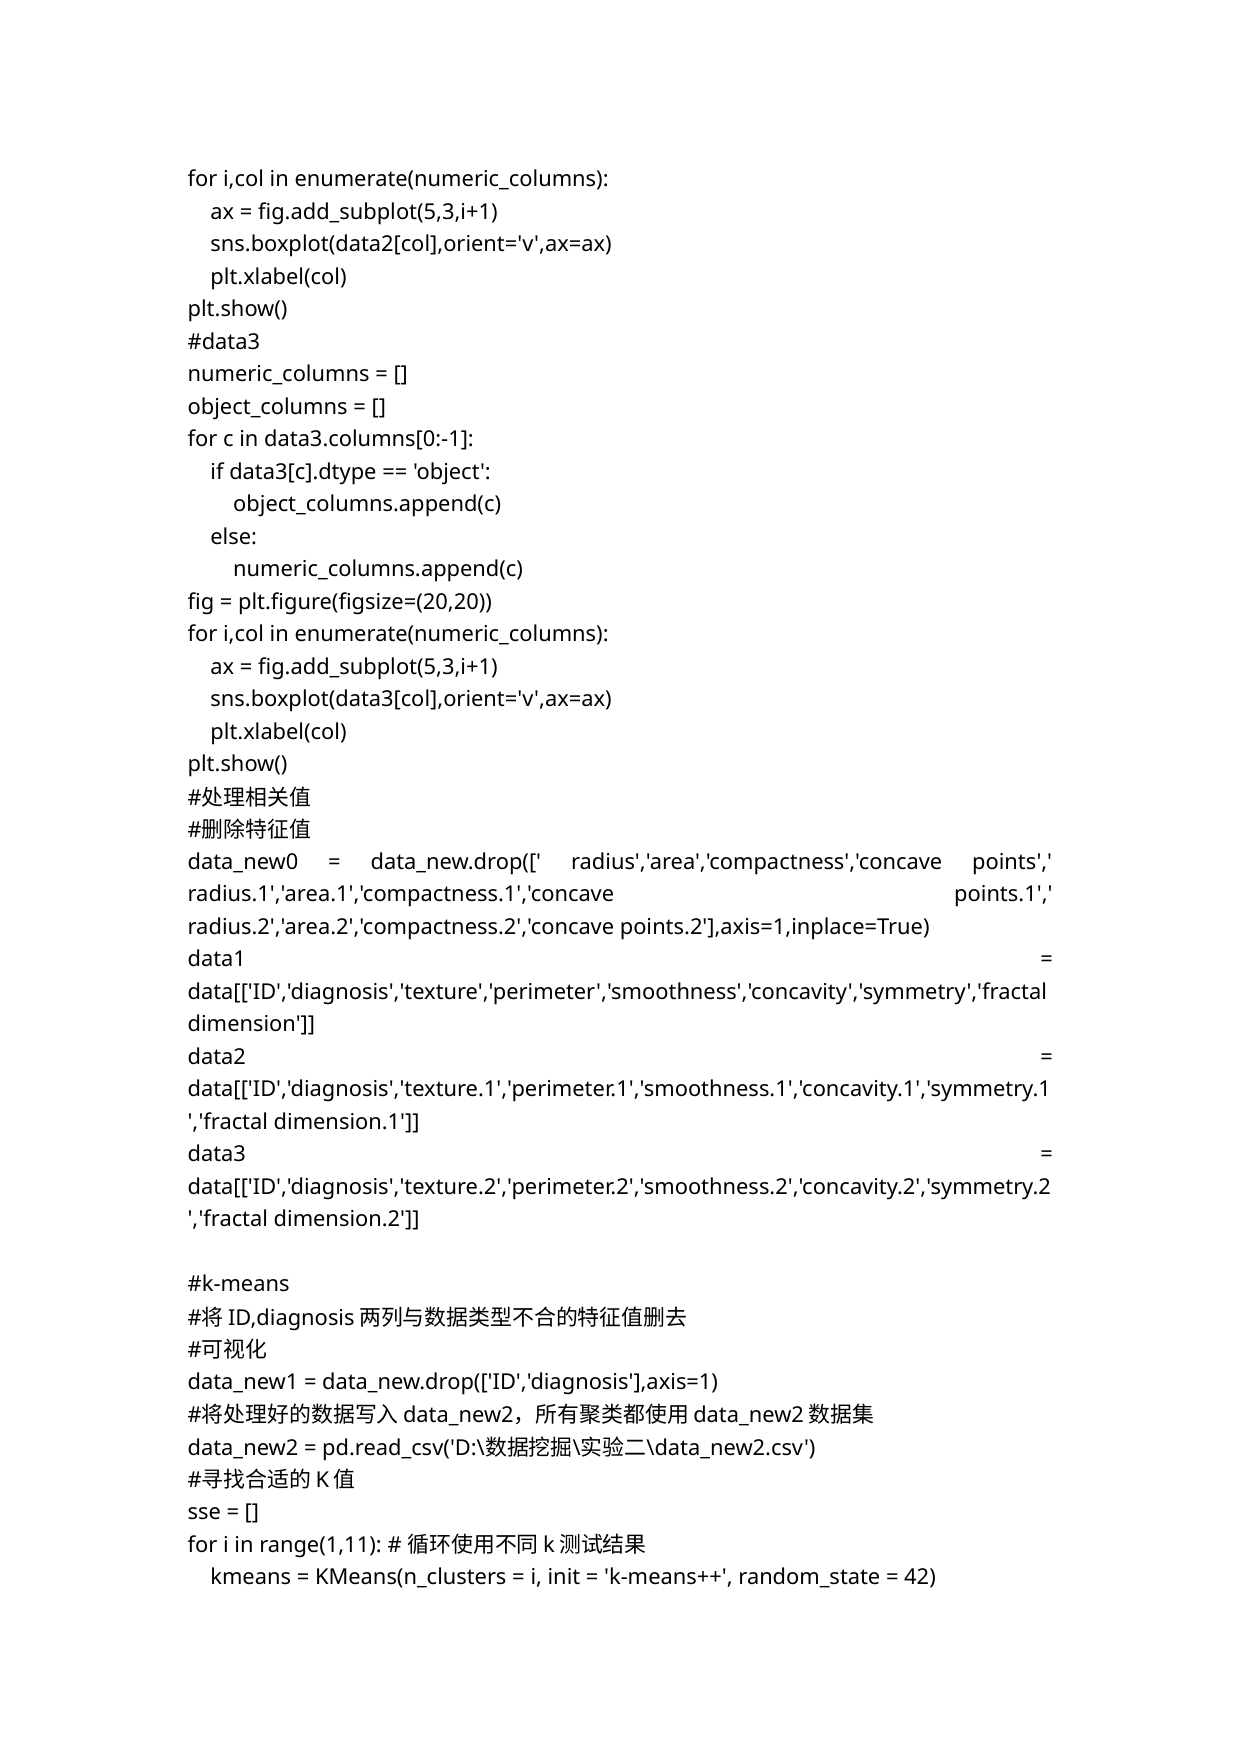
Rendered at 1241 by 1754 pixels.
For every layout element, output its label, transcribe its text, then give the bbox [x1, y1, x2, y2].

text for c in data3.columns[0:-1]: [187, 422, 1053, 454]
text numeric_columns.append(c) [187, 552, 1053, 584]
text ax = fig.add_subplot(5,3,i+1) [187, 194, 1053, 227]
text if data3[c].dtype == 'object': [187, 454, 1053, 487]
text #删除特征值 [187, 812, 1053, 844]
text data3 = data[['ID','diagnosis','texture.2','perimeter.2','smoothness.2','concavity.2','symmetry.2','fractal dimension.2']] [187, 1137, 1053, 1234]
text else: [187, 519, 1053, 552]
text #将处理好的数据写入data_new2，所有聚类都使用data_new2数据集 [187, 1397, 1053, 1429]
text #处理相关值 [187, 779, 1053, 812]
text for i,col in enumerate(numeric_columns): [187, 162, 1053, 194]
text for i in range(1,11): # 循环使用不同k测试结果 [187, 1527, 1053, 1559]
text #k-means [187, 1267, 1053, 1299]
text data1 = data[['ID','diagnosis','texture','perimeter','smoothness','concavity','symmetry','fractal dimension']] [187, 942, 1053, 1039]
text ax = fig.add_subplot(5,3,i+1) [187, 649, 1053, 682]
text #将ID,diagnosis两列与数据类型不合的特征值删去 [187, 1299, 1053, 1332]
text kmeans = KMeans(n_clusters = i, init = 'k-means++', random_state = 42) [187, 1559, 1053, 1592]
text data_new0 = data_new.drop([' radius','area','compactness','concave points',' radius.1','area.1','compactness.1','concave points.1',' radius.2','area.2','compactness.2','concave points.2'],axis=1,inplace=True) [187, 844, 1053, 942]
text object_columns.append(c) [187, 487, 1053, 519]
text sns.boxplot(data3[col],orient='v',ax=ax) [187, 682, 1053, 714]
text object_columns = [] [187, 389, 1053, 422]
text plt.xlabel(col) [187, 259, 1053, 292]
text plt.show() [187, 292, 1053, 324]
text for i,col in enumerate(numeric_columns): [187, 617, 1053, 649]
text data2 = data[['ID','diagnosis','texture.1','perimeter.1','smoothness.1','concavity.1','symmetry.1','fractal dimension.1']] [187, 1039, 1053, 1137]
text data_new1 = data_new.drop(['ID','diagnosis'],axis=1) [187, 1364, 1053, 1397]
text data_new2 = pd.read_csv('D:\数据挖掘\实验二\data_new2.csv') [187, 1429, 1053, 1462]
text #可视化 [187, 1332, 1053, 1364]
text sse = [] [187, 1494, 1053, 1527]
text sns.boxplot(data2[col],orient='v',ax=ax) [187, 227, 1053, 259]
text plt.show() [187, 747, 1053, 779]
text #data3 [187, 324, 1053, 357]
text numeric_columns = [] [187, 357, 1053, 389]
text fig = plt.figure(figsize=(20,20)) [187, 584, 1053, 617]
text #寻找合适的K值 [187, 1462, 1053, 1494]
text plt.xlabel(col) [187, 714, 1053, 747]
